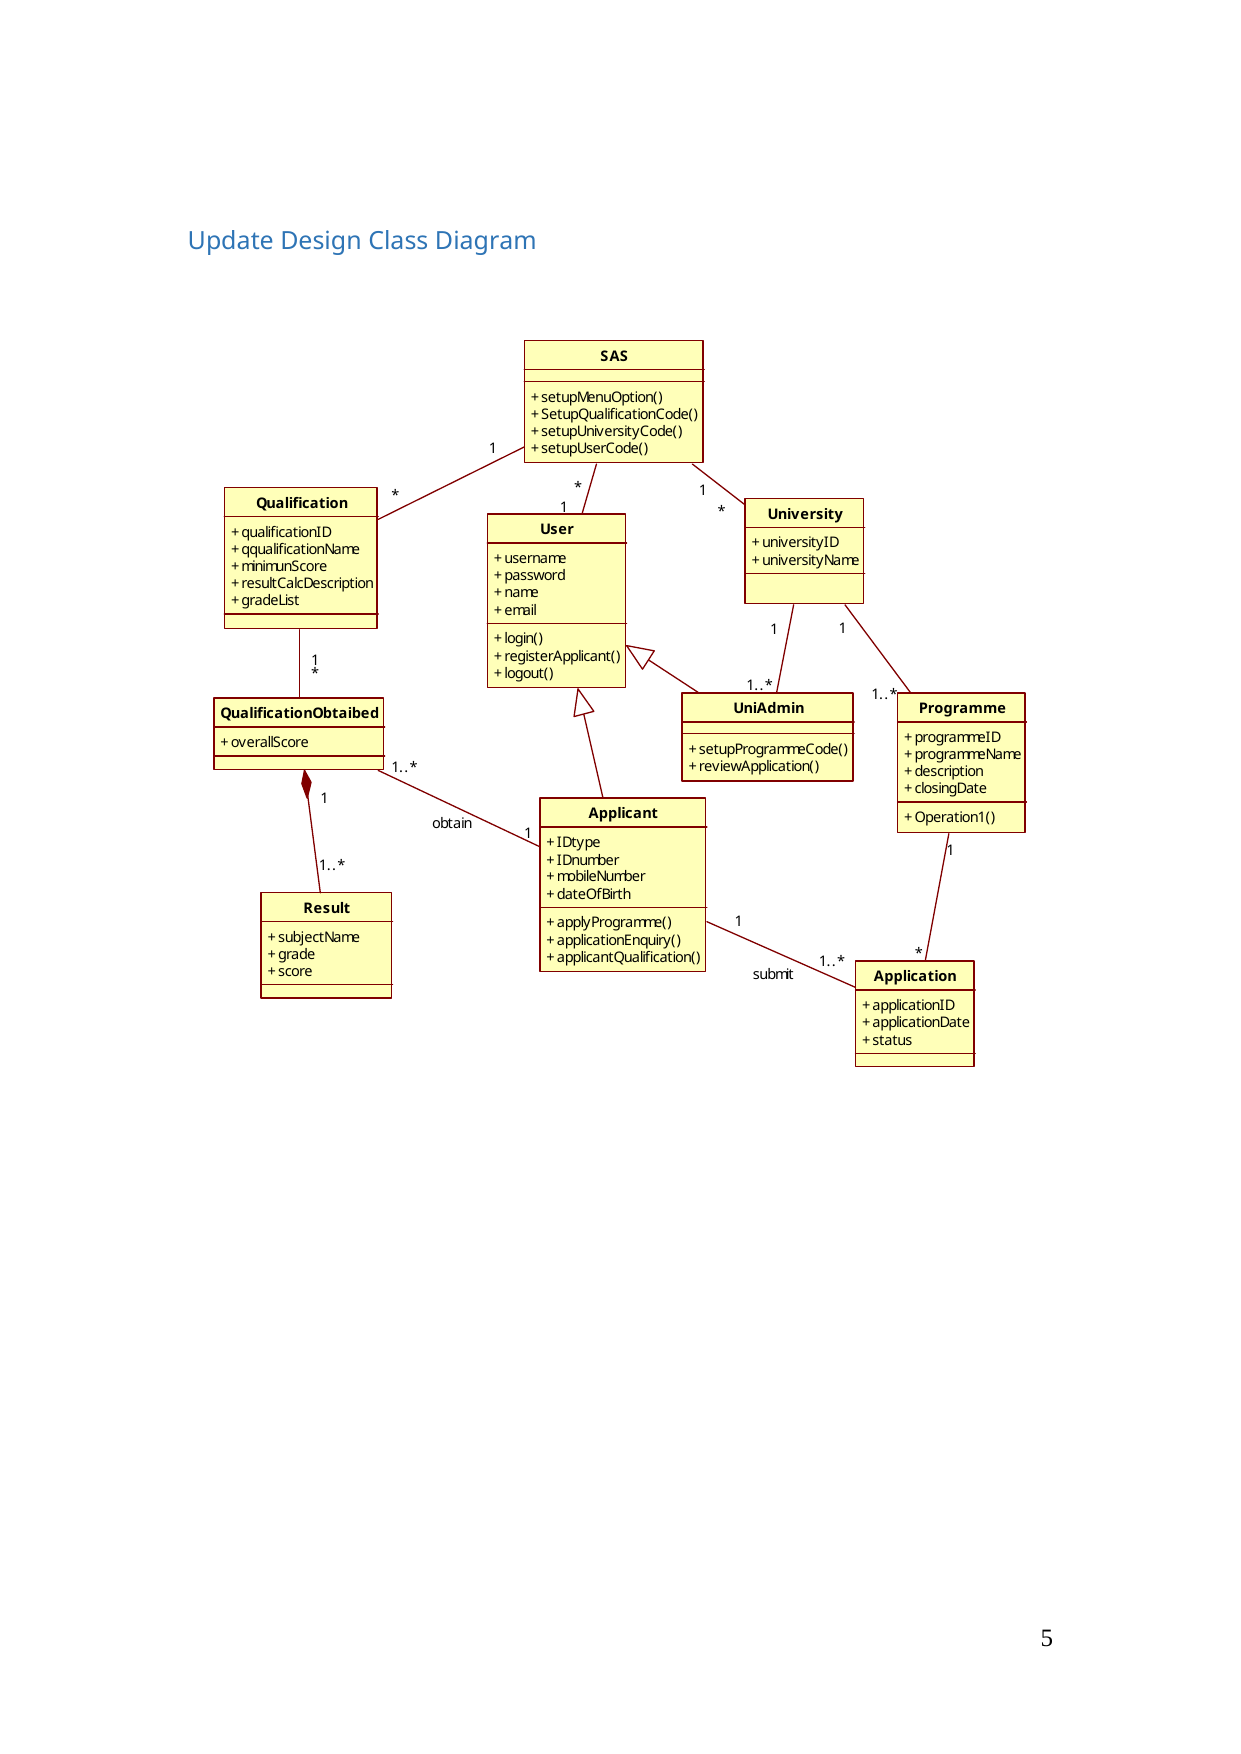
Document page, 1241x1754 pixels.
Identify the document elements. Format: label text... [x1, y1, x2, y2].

subtitle Update Design Class Diagram [187, 223, 1053, 257]
